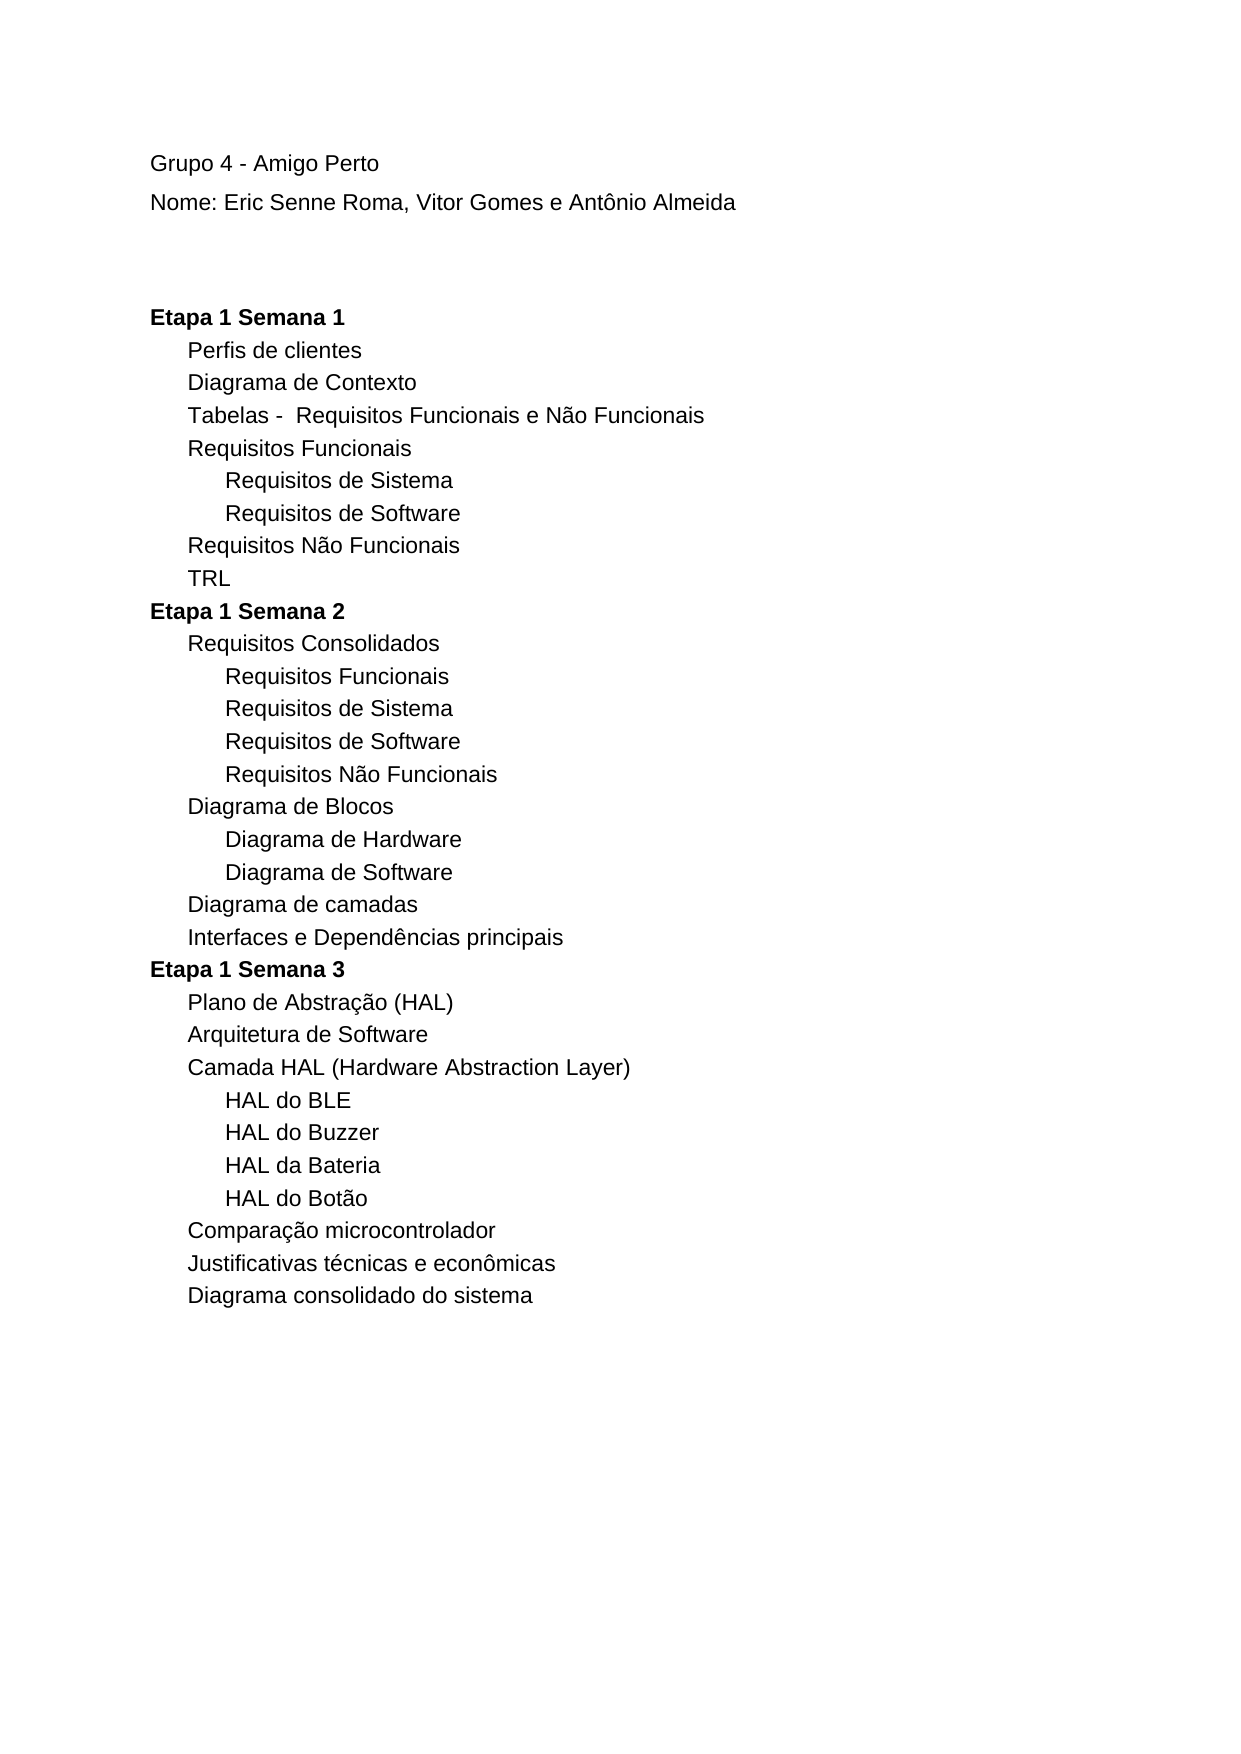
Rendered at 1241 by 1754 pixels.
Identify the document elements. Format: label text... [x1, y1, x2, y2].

text Nome: Eric Senne Roma, Vitor Gomes e Antônio Almeida [150, 188, 1090, 215]
text Grupo 4 - Amigo Perto [150, 150, 1090, 176]
